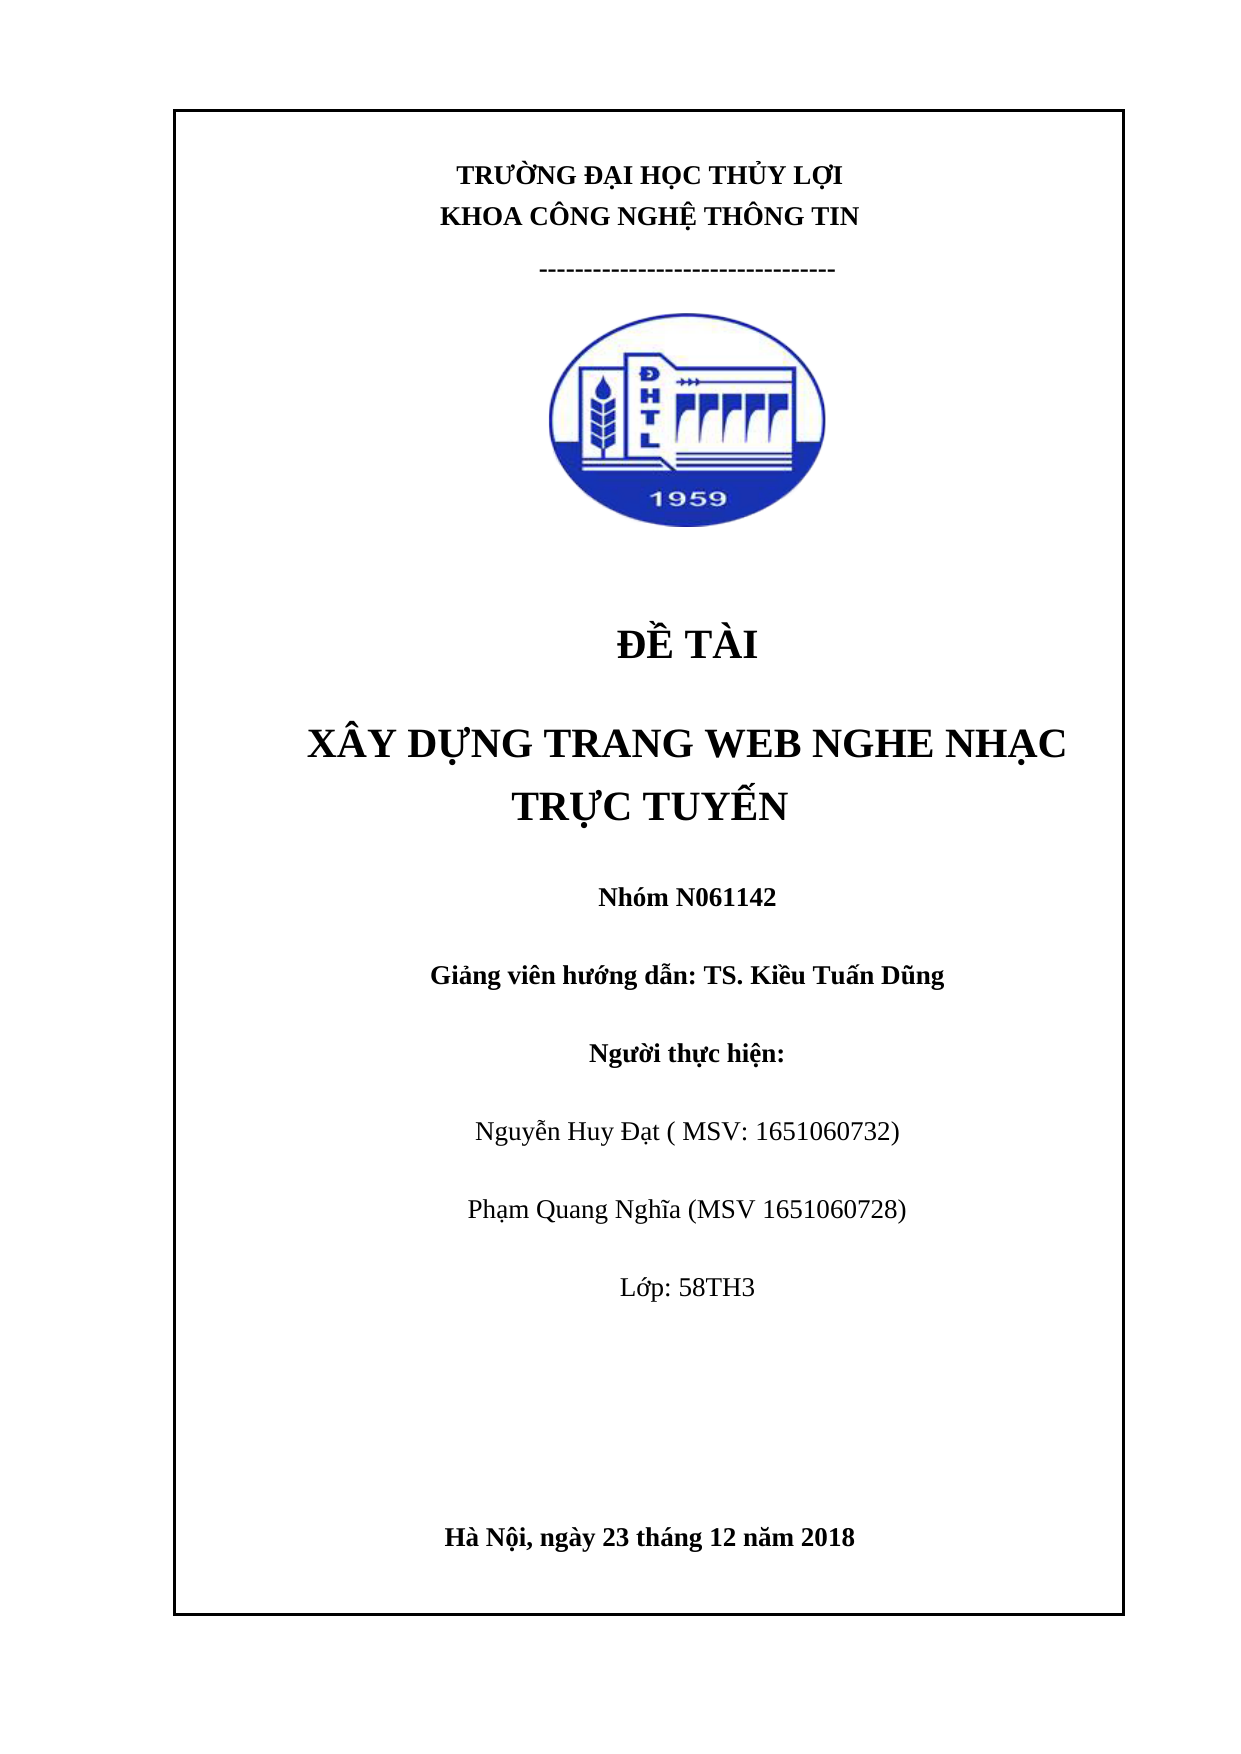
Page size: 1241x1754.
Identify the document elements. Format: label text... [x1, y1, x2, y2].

text --------------------------------- [177, 253, 1122, 284]
text Nhóm N061142 [177, 881, 1122, 912]
text Nguyễn Huy Đạt ( MSV: 1651060732) [237, 1115, 1062, 1146]
picture [548, 313, 826, 527]
text Phạm Quang Nghĩa (MSV 1651060728) [237, 1193, 1062, 1224]
text KHOA CÔNG NGHỆ THÔNG TIN [177, 200, 1122, 231]
text XÂY DỰNG TRANG WEB NGHE NHẠC TRỰC TUYẾN [177, 719, 1122, 829]
text ĐỀ TÀI [177, 619, 1122, 667]
text TRƯỜNG ĐẠI HỌC THỦY LỢI [177, 159, 1122, 190]
text Lớp: 58TH3 [237, 1271, 1062, 1302]
text Giảng viên hướng dẫn: TS. Kiều Tuấn Dũng [177, 959, 1122, 990]
text Hà Nội, ngày 23 tháng 12 năm 2018 [177, 1521, 1122, 1552]
text Người thực hiện: [237, 1037, 1062, 1068]
